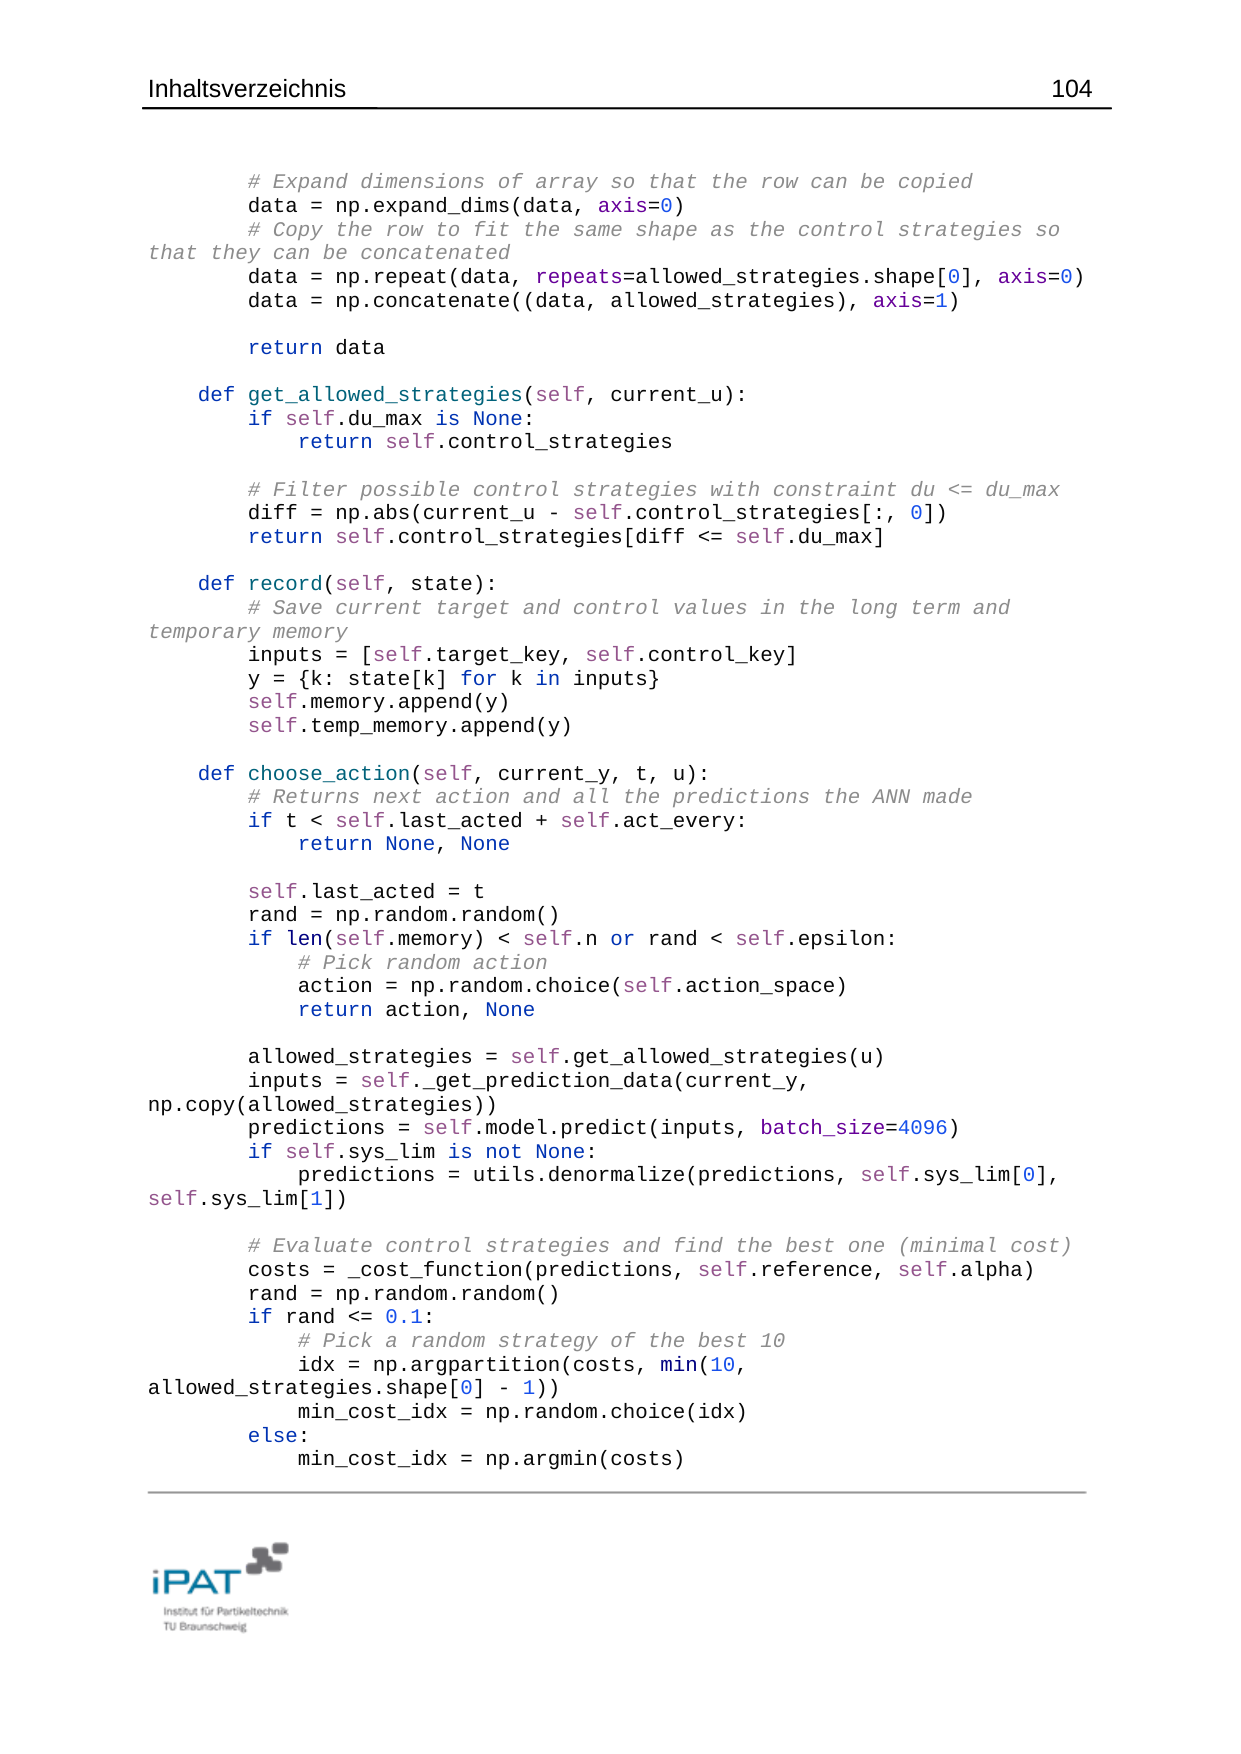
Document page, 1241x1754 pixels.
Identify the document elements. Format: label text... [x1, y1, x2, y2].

picture [147, 1491, 1090, 1496]
picture [147, 1534, 300, 1645]
